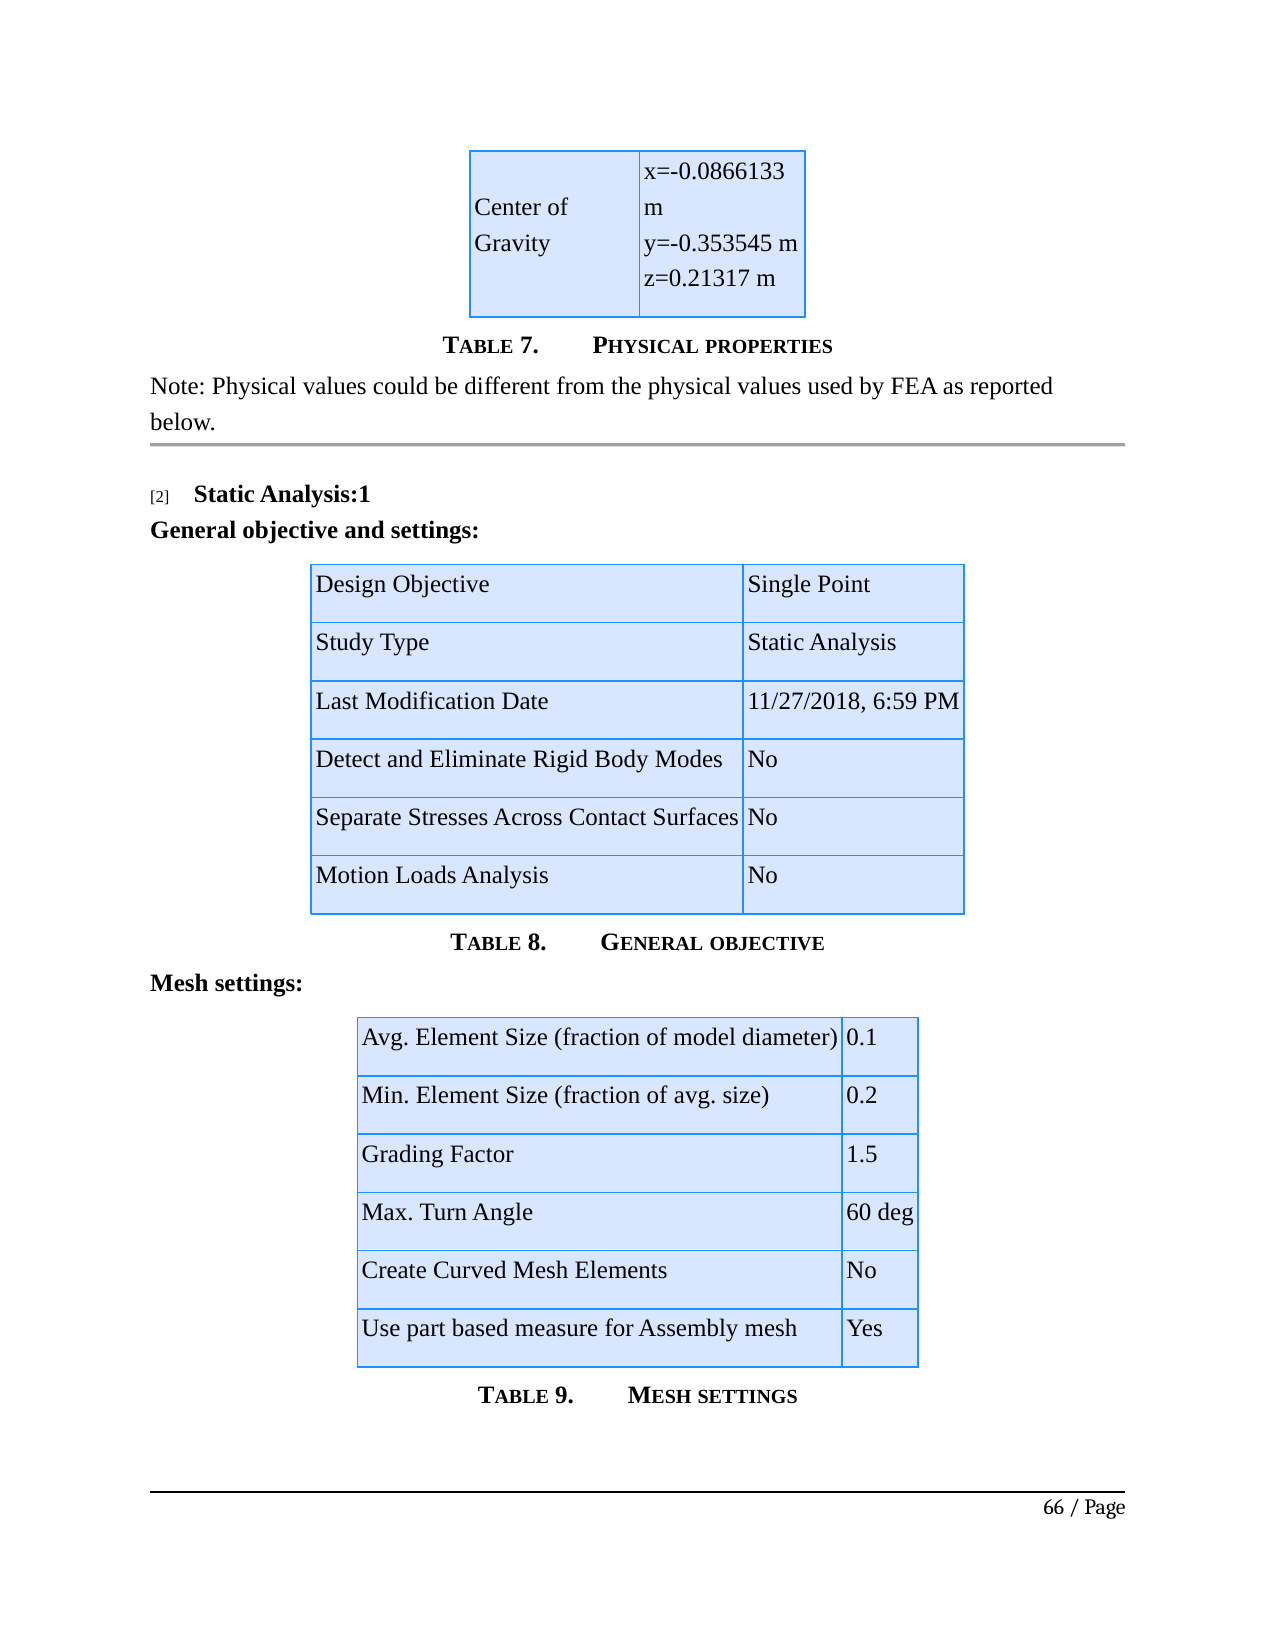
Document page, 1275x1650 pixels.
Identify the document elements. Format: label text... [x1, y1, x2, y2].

text Note: Physical values could be different from the physical values used by FEA as reported below. [150, 371, 1125, 436]
table_cell Separate Stresses Across Contact Surfaces [312, 798, 742, 855]
table_cell Study Type [312, 623, 742, 680]
table_cell Detect and Eliminate Rigid Body Modes [312, 740, 742, 796]
table_header Avg. Element Size (fraction of model diameter) [358, 1018, 841, 1075]
text Mesh settings: [150, 968, 1125, 997]
table_cell Max. Turn Angle [358, 1193, 841, 1249]
table_cell No [744, 798, 963, 855]
table_cell x=-0.0866133 m y=-0.353545 m z=0.21317 m [640, 152, 804, 316]
table_cell Static Analysis [744, 623, 963, 680]
list Static Analysis:1 [150, 479, 1125, 508]
table_header Design Objective [312, 565, 742, 622]
table_cell Last Modification Date [312, 682, 742, 738]
table_header 0.1 [843, 1018, 917, 1075]
table_cell Motion Loads Analysis [312, 856, 742, 913]
table_cell Min. Element Size (fraction of avg. size) [358, 1077, 841, 1133]
text Physical properties [150, 330, 1125, 359]
table_cell 0.2 [843, 1077, 917, 1133]
text General objective and settings: [150, 515, 1125, 544]
table_cell Use part based measure for Assembly mesh [358, 1310, 841, 1366]
table_cell No [843, 1251, 917, 1308]
table_cell No [744, 740, 963, 796]
table_cell 11/27/2018, 6:59 PM [744, 682, 963, 738]
table_cell Yes [843, 1310, 917, 1366]
table_cell 1.5 [843, 1135, 917, 1191]
table_header Single Point [744, 565, 963, 622]
table_cell Center of Gravity [471, 152, 639, 316]
table_cell No [744, 856, 963, 913]
text Mesh settings [150, 1380, 1125, 1409]
table_cell 60 deg [843, 1193, 917, 1249]
table_cell Create Curved Mesh Elements [358, 1251, 841, 1308]
table_cell Grading Factor [358, 1135, 841, 1191]
text General objective [150, 927, 1125, 956]
